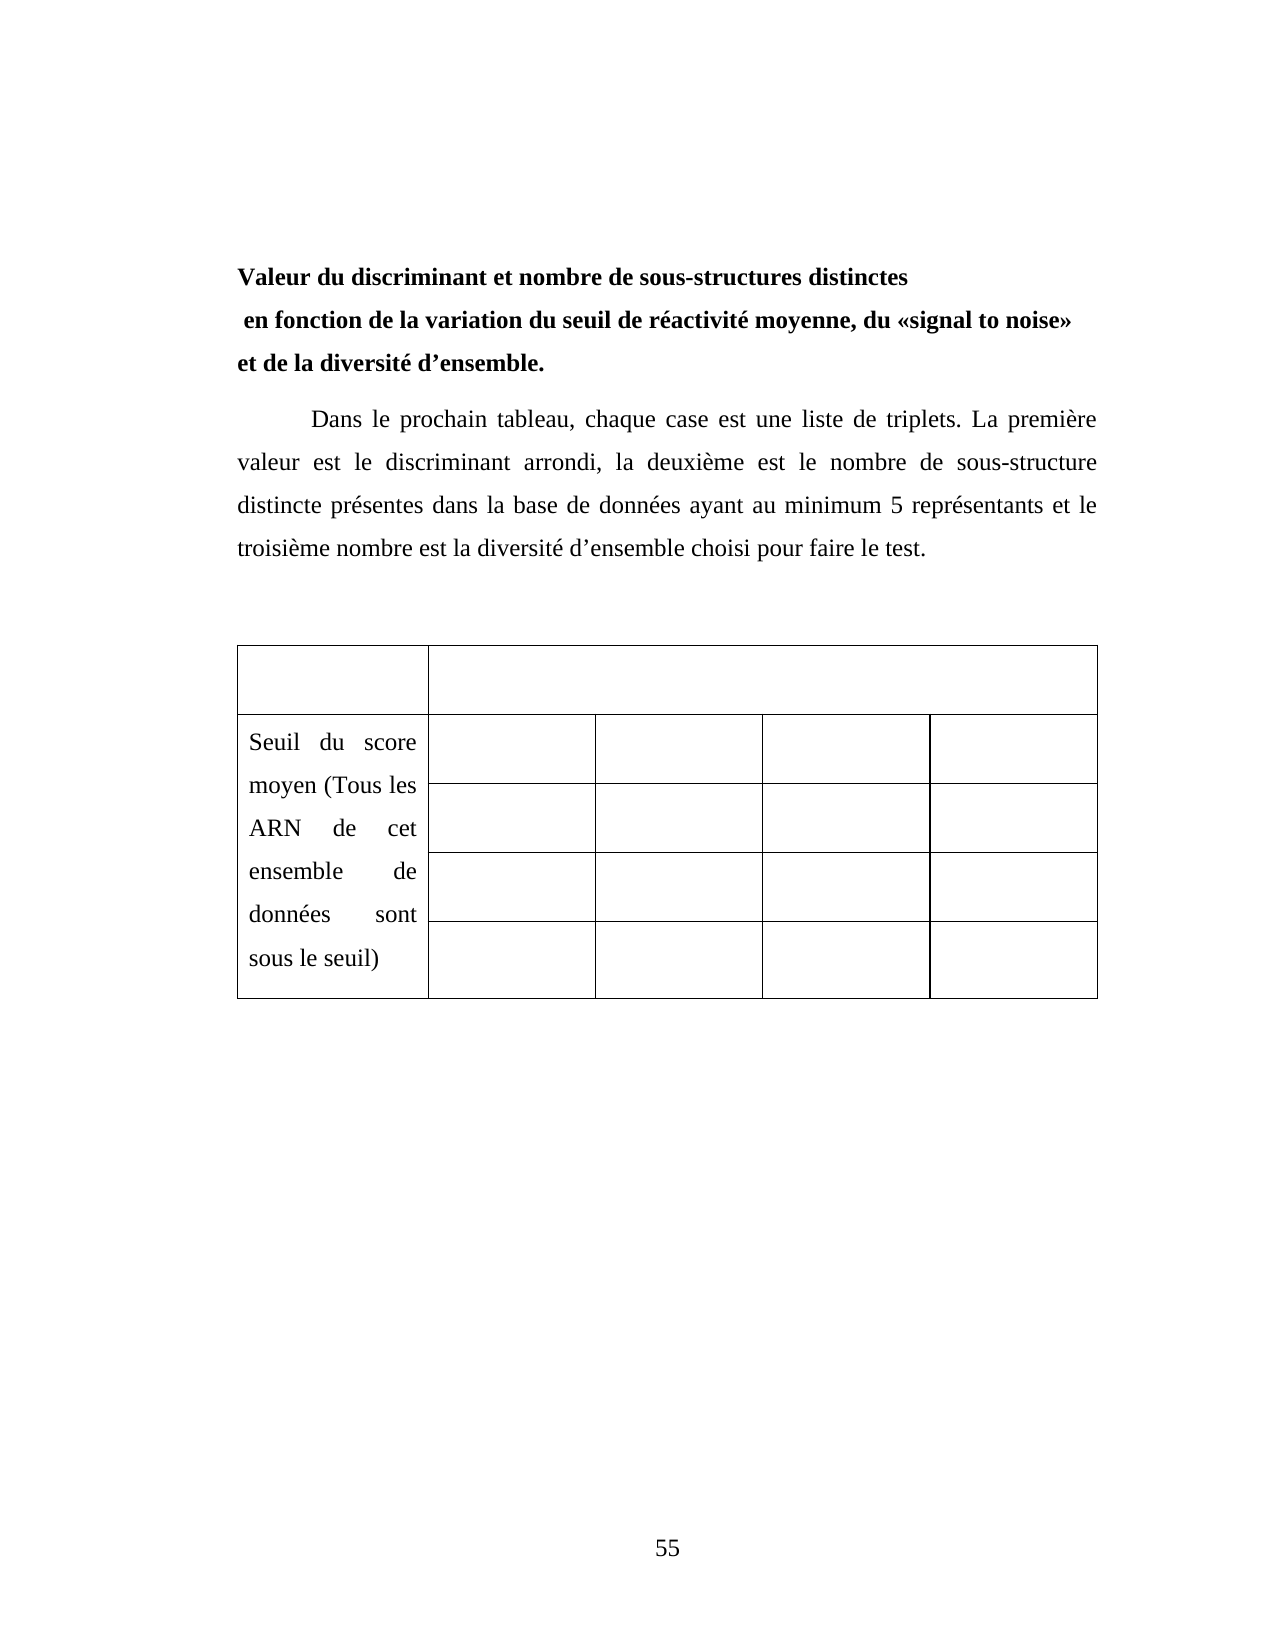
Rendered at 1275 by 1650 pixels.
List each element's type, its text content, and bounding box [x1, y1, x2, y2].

text Dans le prochain tableau, chaque case est une liste de triplets. La première valeur est le discriminant arrondi, la deuxième est le nombre de sous-structure distincte présentes dans la base de données ayant au minimum 5 représentants et le troisième nombre est la diversité d’ensemble choisi pour faire le test. [237, 404, 1098, 562]
table_cell [596, 922, 762, 998]
table_cell [763, 853, 929, 921]
table_cell [931, 715, 1097, 783]
table_cell [429, 715, 595, 783]
table_cell [763, 715, 929, 783]
table_cell [931, 922, 1097, 998]
table_cell [429, 922, 595, 998]
table_header [238, 646, 428, 713]
table_cell [596, 715, 762, 783]
table_cell [429, 784, 595, 852]
table_cell [763, 784, 929, 852]
table_cell Seuil du score moyen (Tous les ARN de cet ensemble de données sont sous le seuil) [238, 715, 428, 998]
table_cell [931, 853, 1097, 921]
table_header [429, 646, 1097, 713]
table_cell [596, 853, 762, 921]
subtitle Valeur du discriminant et nombre de sous-structures distinctes en fonction de la variation du seuil de réactivité moyenne, du «signal to noise» et de la diversité d’ensemble. [237, 262, 1098, 377]
table_cell [429, 853, 595, 921]
table_cell [596, 784, 762, 852]
table_cell [931, 784, 1097, 852]
table_cell [763, 922, 929, 998]
